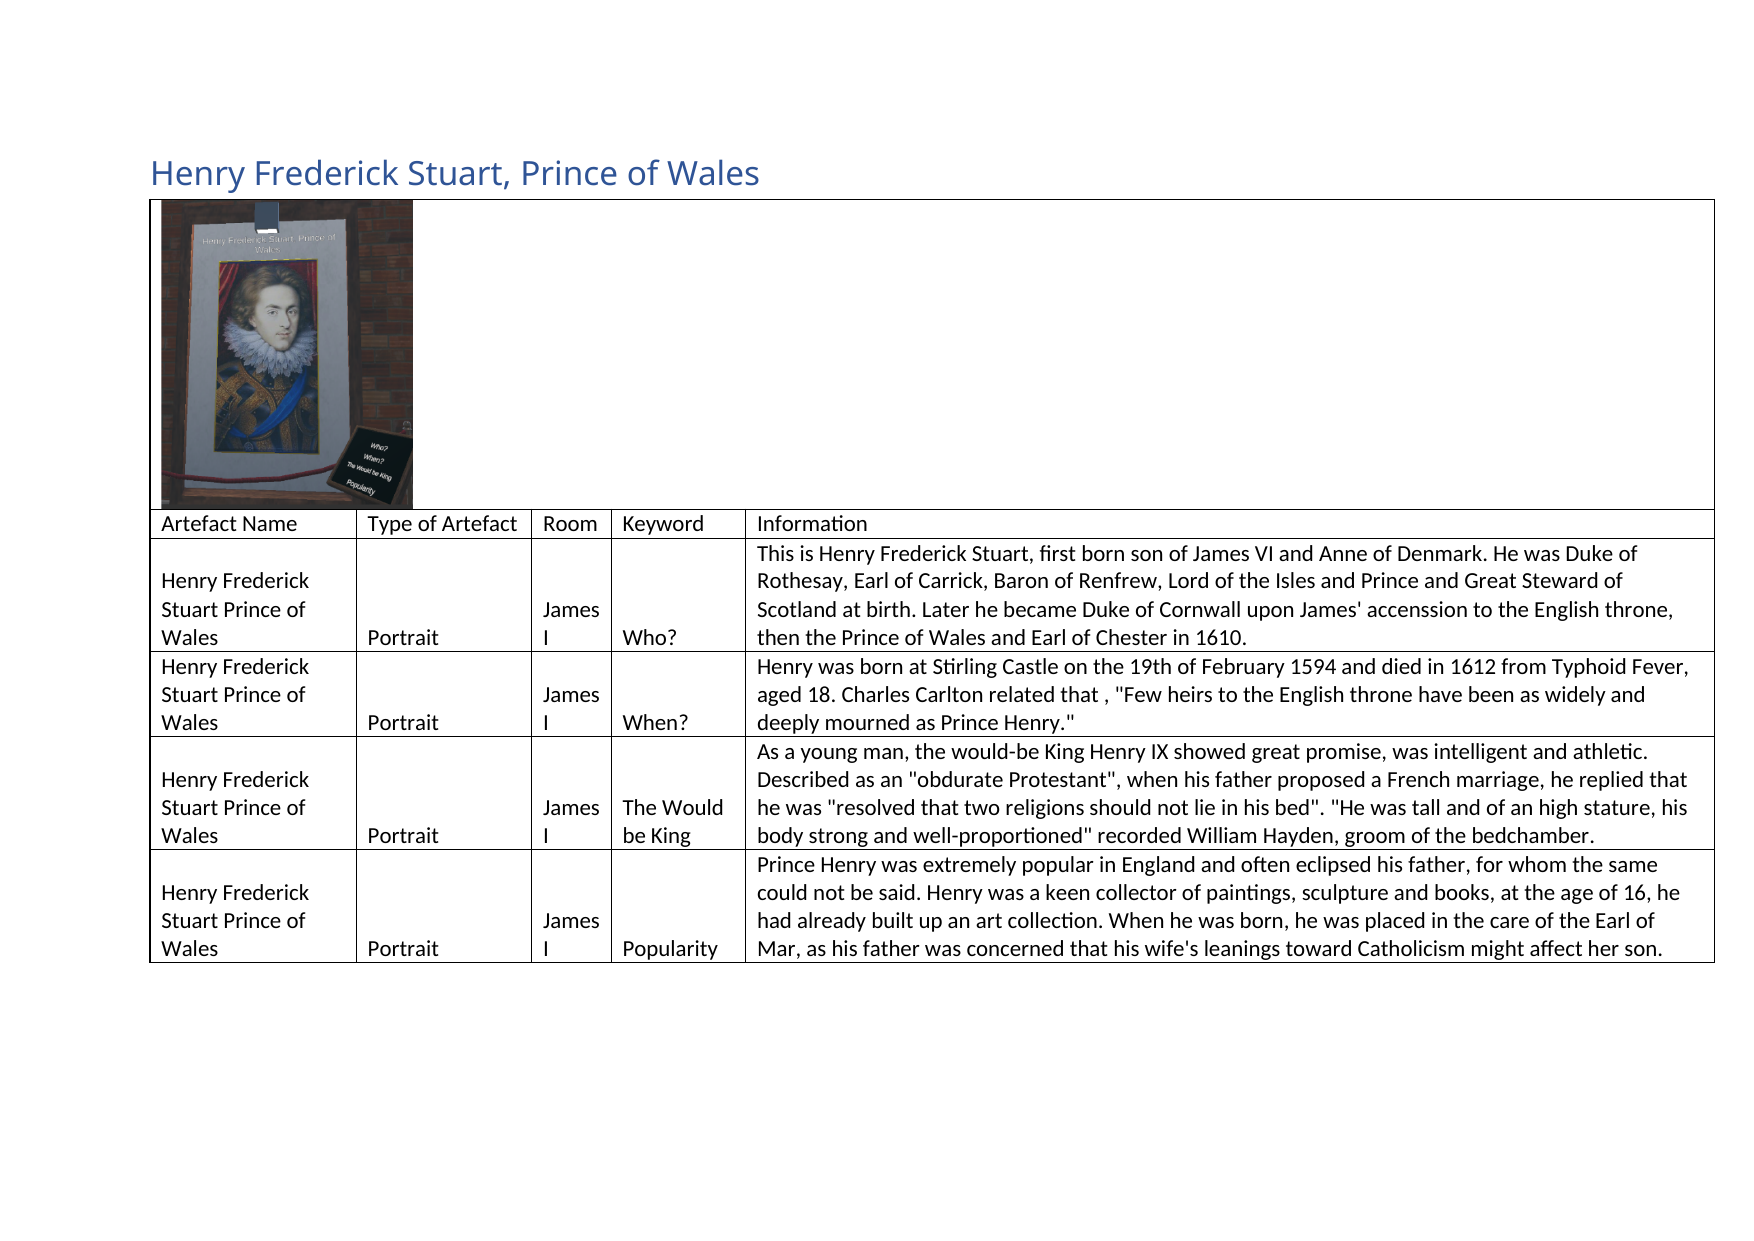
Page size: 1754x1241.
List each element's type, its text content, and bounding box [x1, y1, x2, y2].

table_cell As a young man, the would-be King Henry IX showed great promise, was intelligent and athletic. Described as an "obdurate Protestant", when his father proposed a French marriage, he replied that he was "resolved that two religions should not lie in his bed". "He was tall and of an high stature, his body strong and well-proportioned" recorded William Hayden, groom of the bedchamber. [746, 737, 1714, 849]
table_cell Keyword [612, 510, 745, 538]
table_cell Portrait [357, 737, 531, 849]
table_cell James I [532, 737, 611, 849]
table_cell When? [612, 652, 745, 736]
table_cell Portrait [357, 850, 531, 962]
table_cell Henry Frederick Stuart Prince of Wales [151, 652, 356, 736]
table_cell Henry Frederick Stuart Prince of Wales [151, 850, 356, 962]
table_header [151, 200, 161, 508]
table_cell James I [532, 652, 611, 736]
table_cell Henry was born at Stirling Castle on the 19th of February 1594 and died in 1612 from Typhoid Fever, aged 18. Charles Carlton related that , "Few heirs to the English throne have been as widely and deeply mourned as Prince Henry." [746, 652, 1714, 736]
table_cell Artefact Name [151, 510, 356, 538]
table_cell James I [532, 539, 611, 651]
table_cell Portrait [357, 652, 531, 736]
table_cell James I [532, 850, 611, 962]
table_cell Information [746, 510, 1714, 538]
table_cell The Would be King [612, 737, 745, 849]
table_cell Henry Frederick Stuart Prince of Wales [151, 737, 356, 849]
table_cell Room [532, 510, 611, 538]
table_cell Who? [612, 539, 745, 651]
table_cell Popularity [612, 850, 745, 962]
table_cell Prince Henry was extremely popular in England and often eclipsed his father, for whom the same could not be said. Henry was a keen collector of paintings, sculpture and books, at the age of 16, he had already built up an art collection. When he was born, he was placed in the care of the Earl of Mar, as his father was concerned that his wife's leanings toward Catholicism might affect her son. [746, 850, 1714, 962]
table_cell Henry Frederick Stuart Prince of Wales [151, 539, 356, 651]
picture [161, 200, 413, 509]
table_cell Type of Artefact [357, 510, 531, 538]
table_cell This is Henry Frederick Stuart, first born son of James VI and Anne of Denmark. He was Duke of Rothesay, Earl of Carrick, Baron of Renfrew, Lord of the Isles and Prince and Great Steward of Scotland at birth. Later he became Duke of Cornwall upon James' accenssion to the English throne, then the Prince of Wales and Earl of Chester in 1610. [746, 539, 1714, 651]
table_cell Portrait [357, 539, 531, 651]
subtitle Henry Frederick Stuart, Prince of Wales [150, 150, 1604, 195]
table_header [413, 200, 1714, 508]
